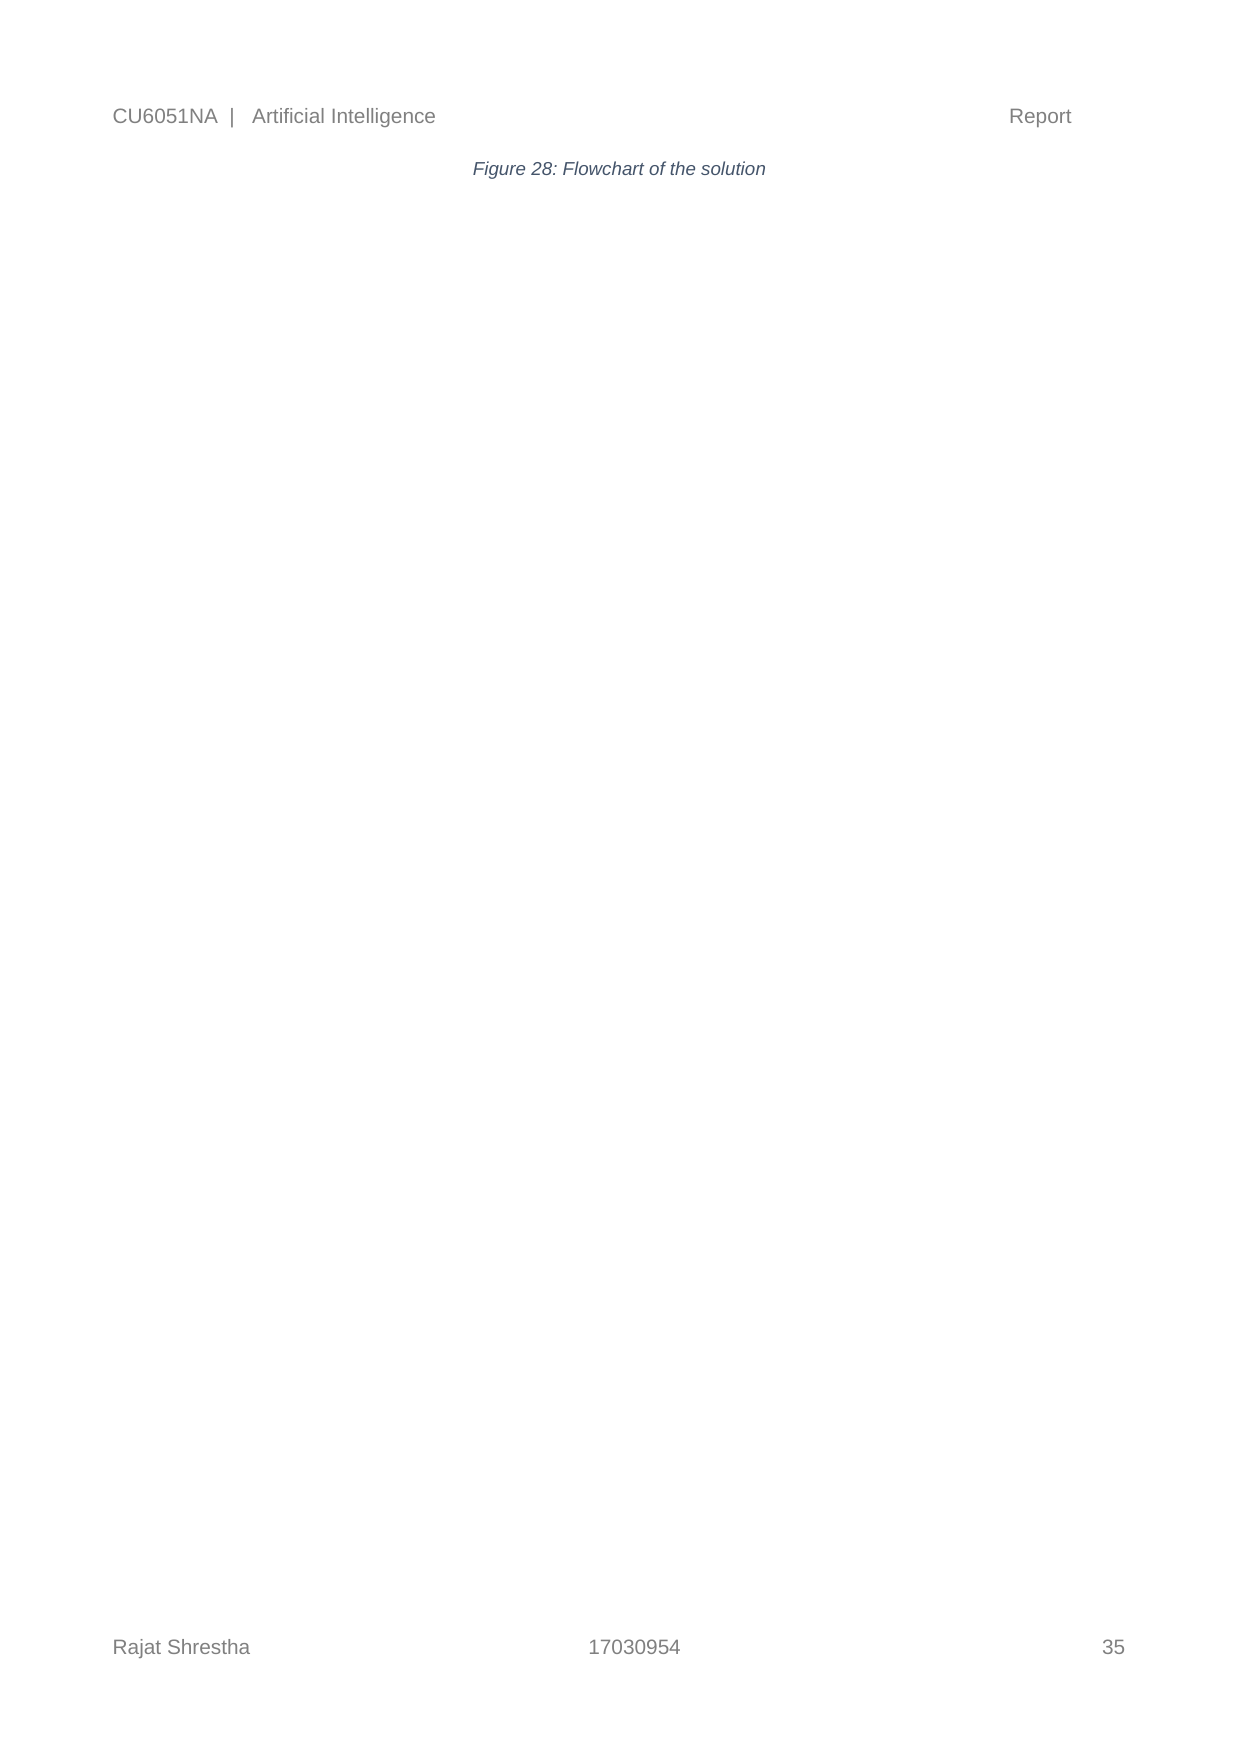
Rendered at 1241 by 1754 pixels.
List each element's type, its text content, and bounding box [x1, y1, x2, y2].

text Figure 28: Flowchart of the solution [112, 157, 1128, 179]
